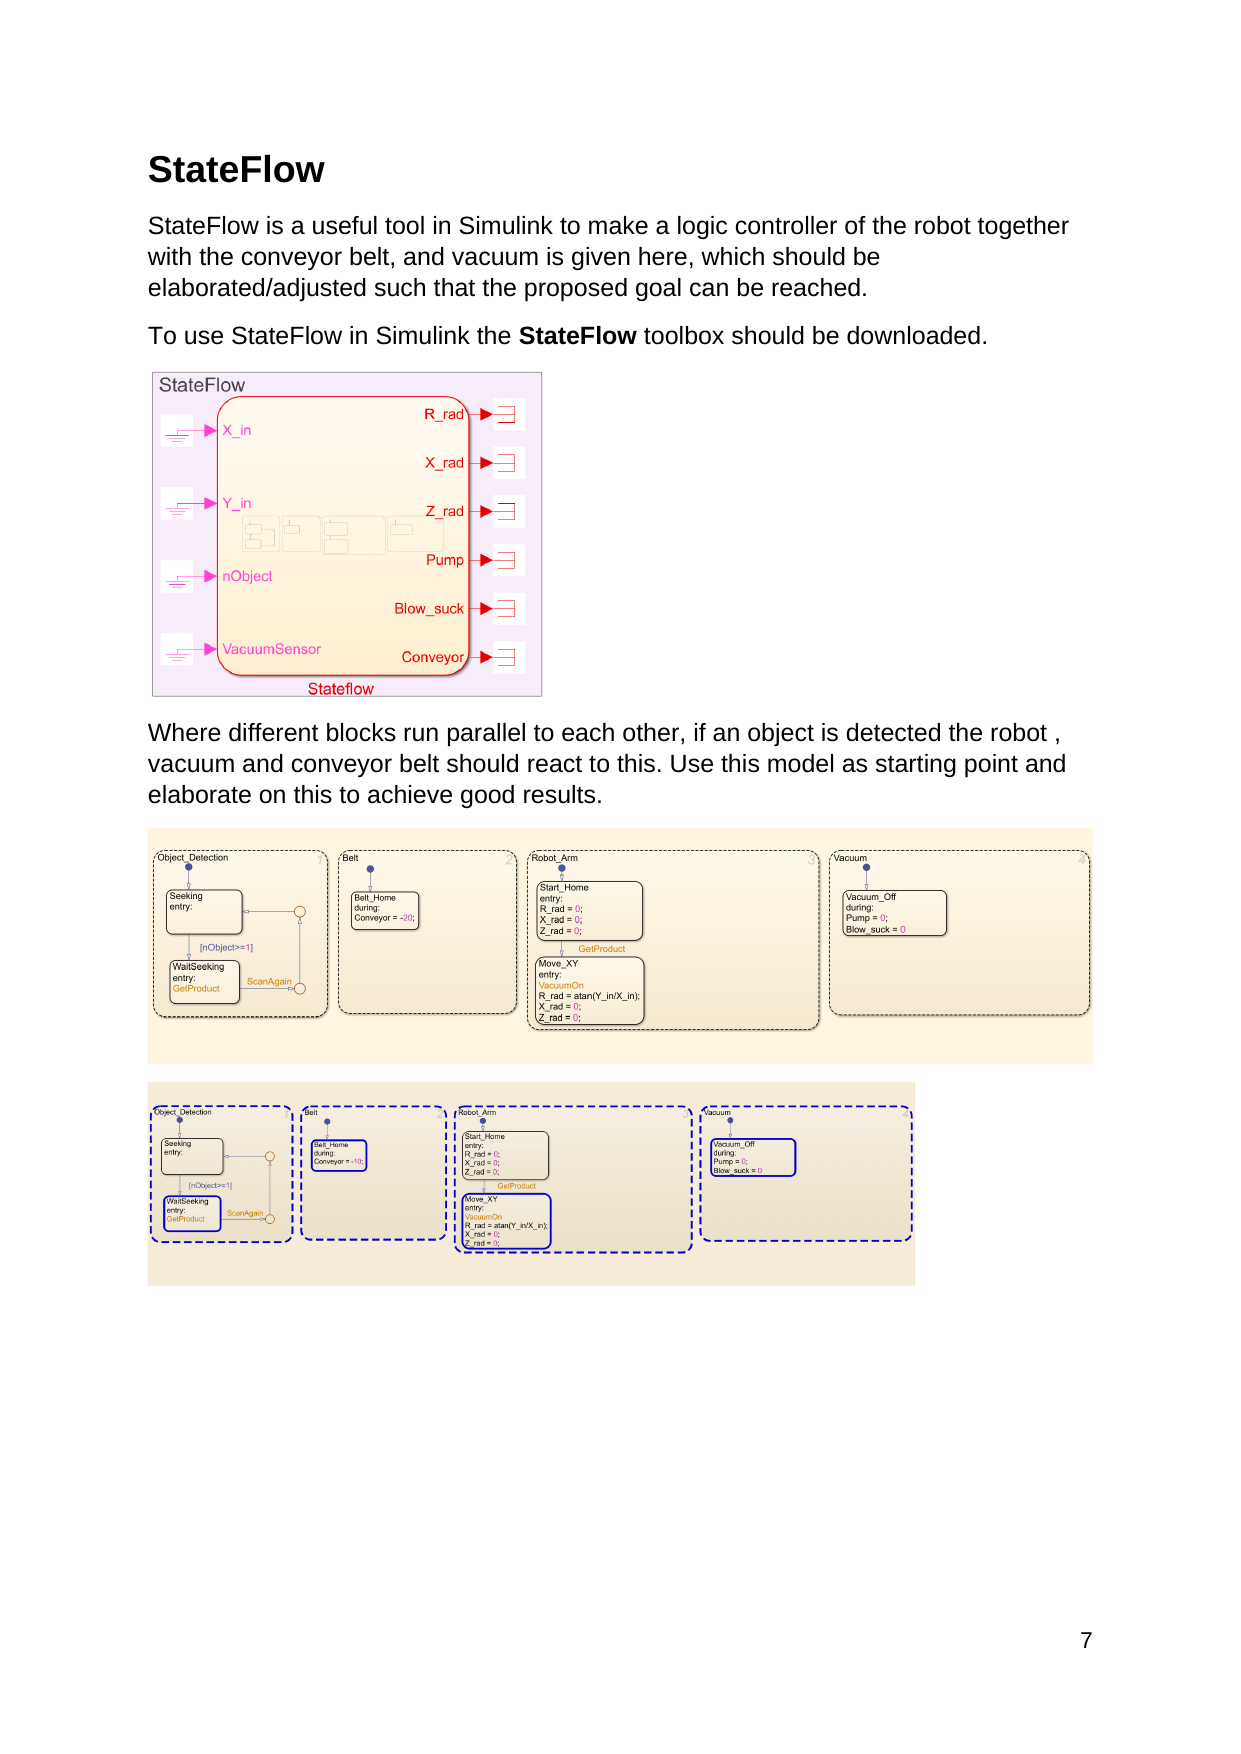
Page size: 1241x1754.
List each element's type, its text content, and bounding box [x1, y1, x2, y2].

text StateFlow is a useful tool in Simulink to make a logic controller of the robot together with the conveyor belt, and vacuum is given here, which should be elaborated/adjusted such that the proposed goal can be reached. [148, 211, 1093, 302]
text StateFlow [148, 148, 1093, 191]
picture [147, 828, 1093, 1064]
text Where different blocks run parallel to each other, if an object is detected the robot , vacuum and conveyor belt should react to this. Use this model as starting point and elaborate on this to achieve good results. [148, 718, 1093, 809]
picture [147, 1082, 916, 1286]
picture [147, 368, 546, 700]
text To use StateFlow in Simulink the StateFlow toolbox should be downloaded. [148, 321, 1093, 349]
